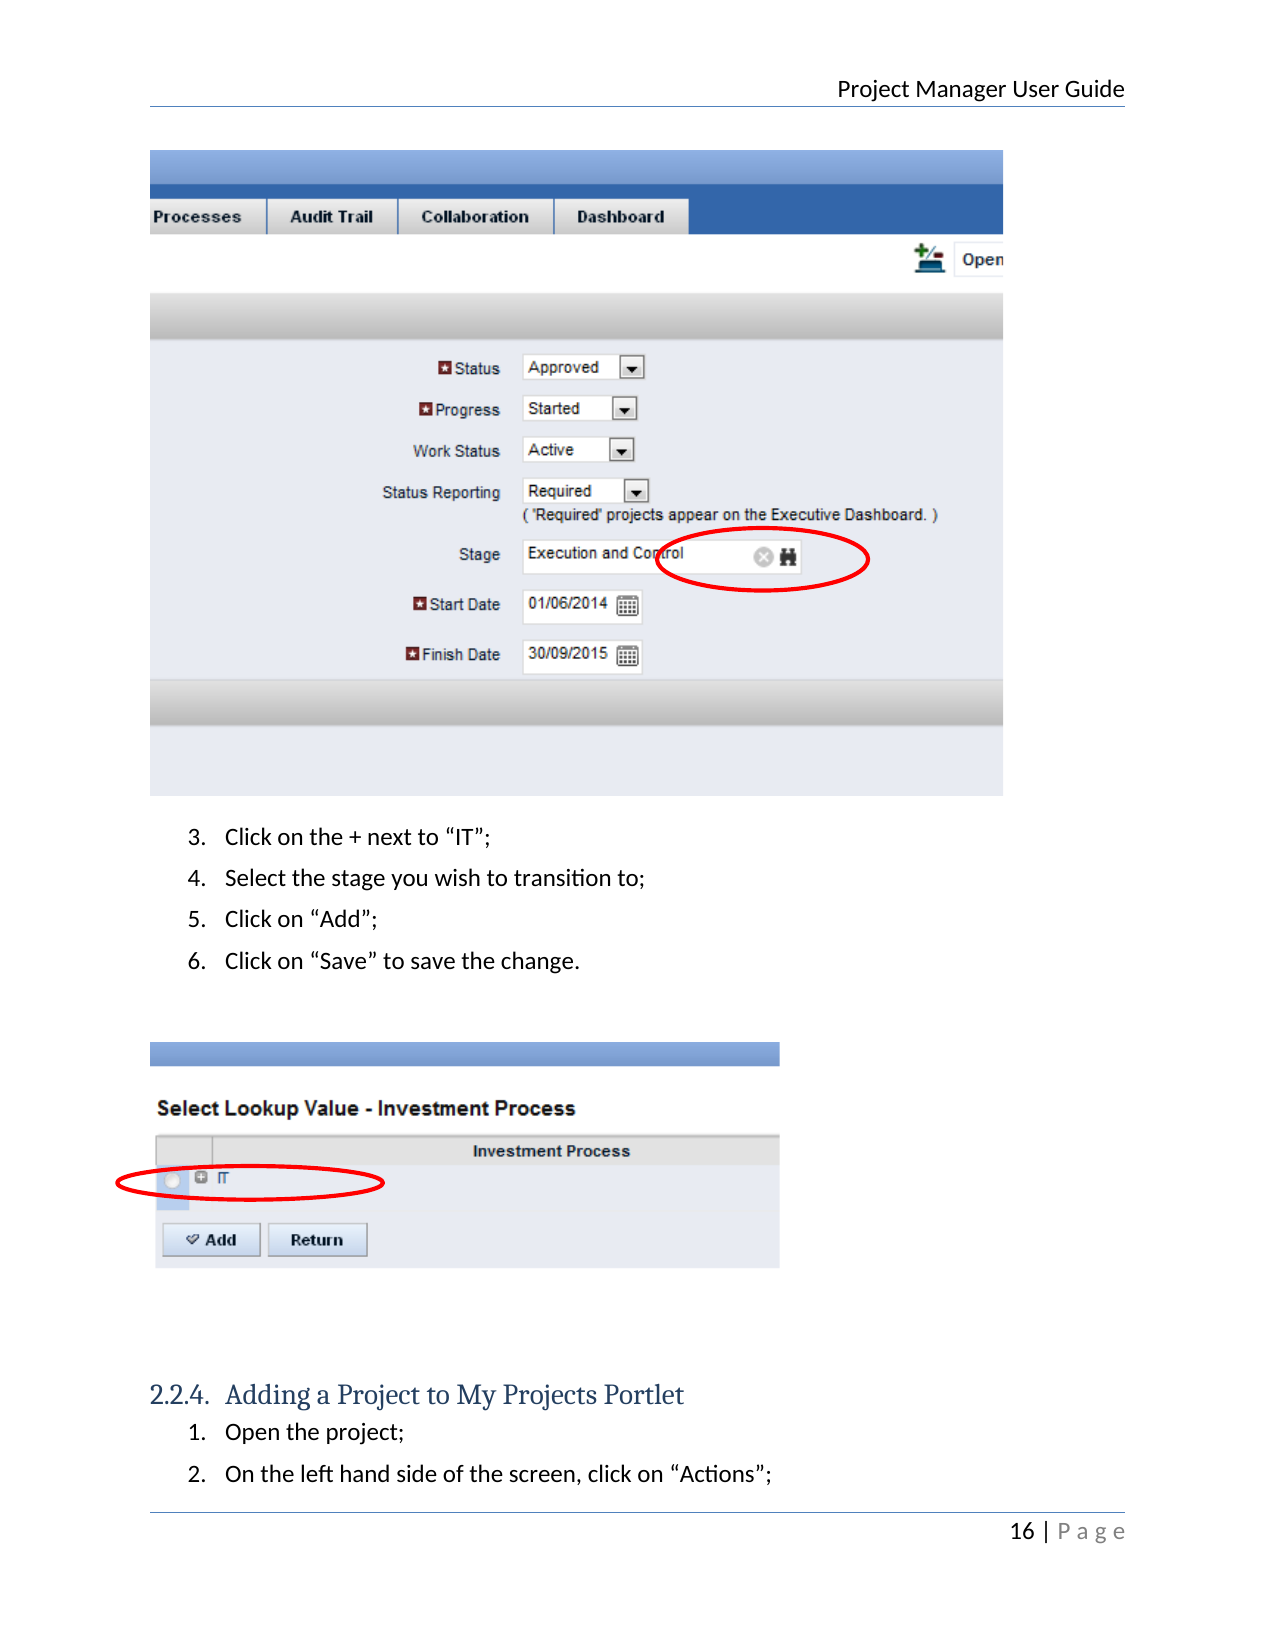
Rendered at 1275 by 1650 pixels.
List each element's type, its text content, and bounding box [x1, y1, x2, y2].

subtitle Adding a Project to My Projects Portlet [150, 1378, 1125, 1411]
picture [150, 1042, 780, 1353]
text Click on the + next to “IT”; [187, 821, 1125, 852]
picture [150, 150, 1004, 796]
text Select the stage you wish to transition to; [187, 862, 1125, 893]
text Click on “Save” to save the change. [187, 945, 1125, 975]
text Click on “Add”; [187, 904, 1125, 934]
picture [150, 1169, 380, 1197]
list Open the project; [187, 1416, 1125, 1447]
text On the left hand side of the screen, click on “Actions”; [187, 1458, 1125, 1488]
